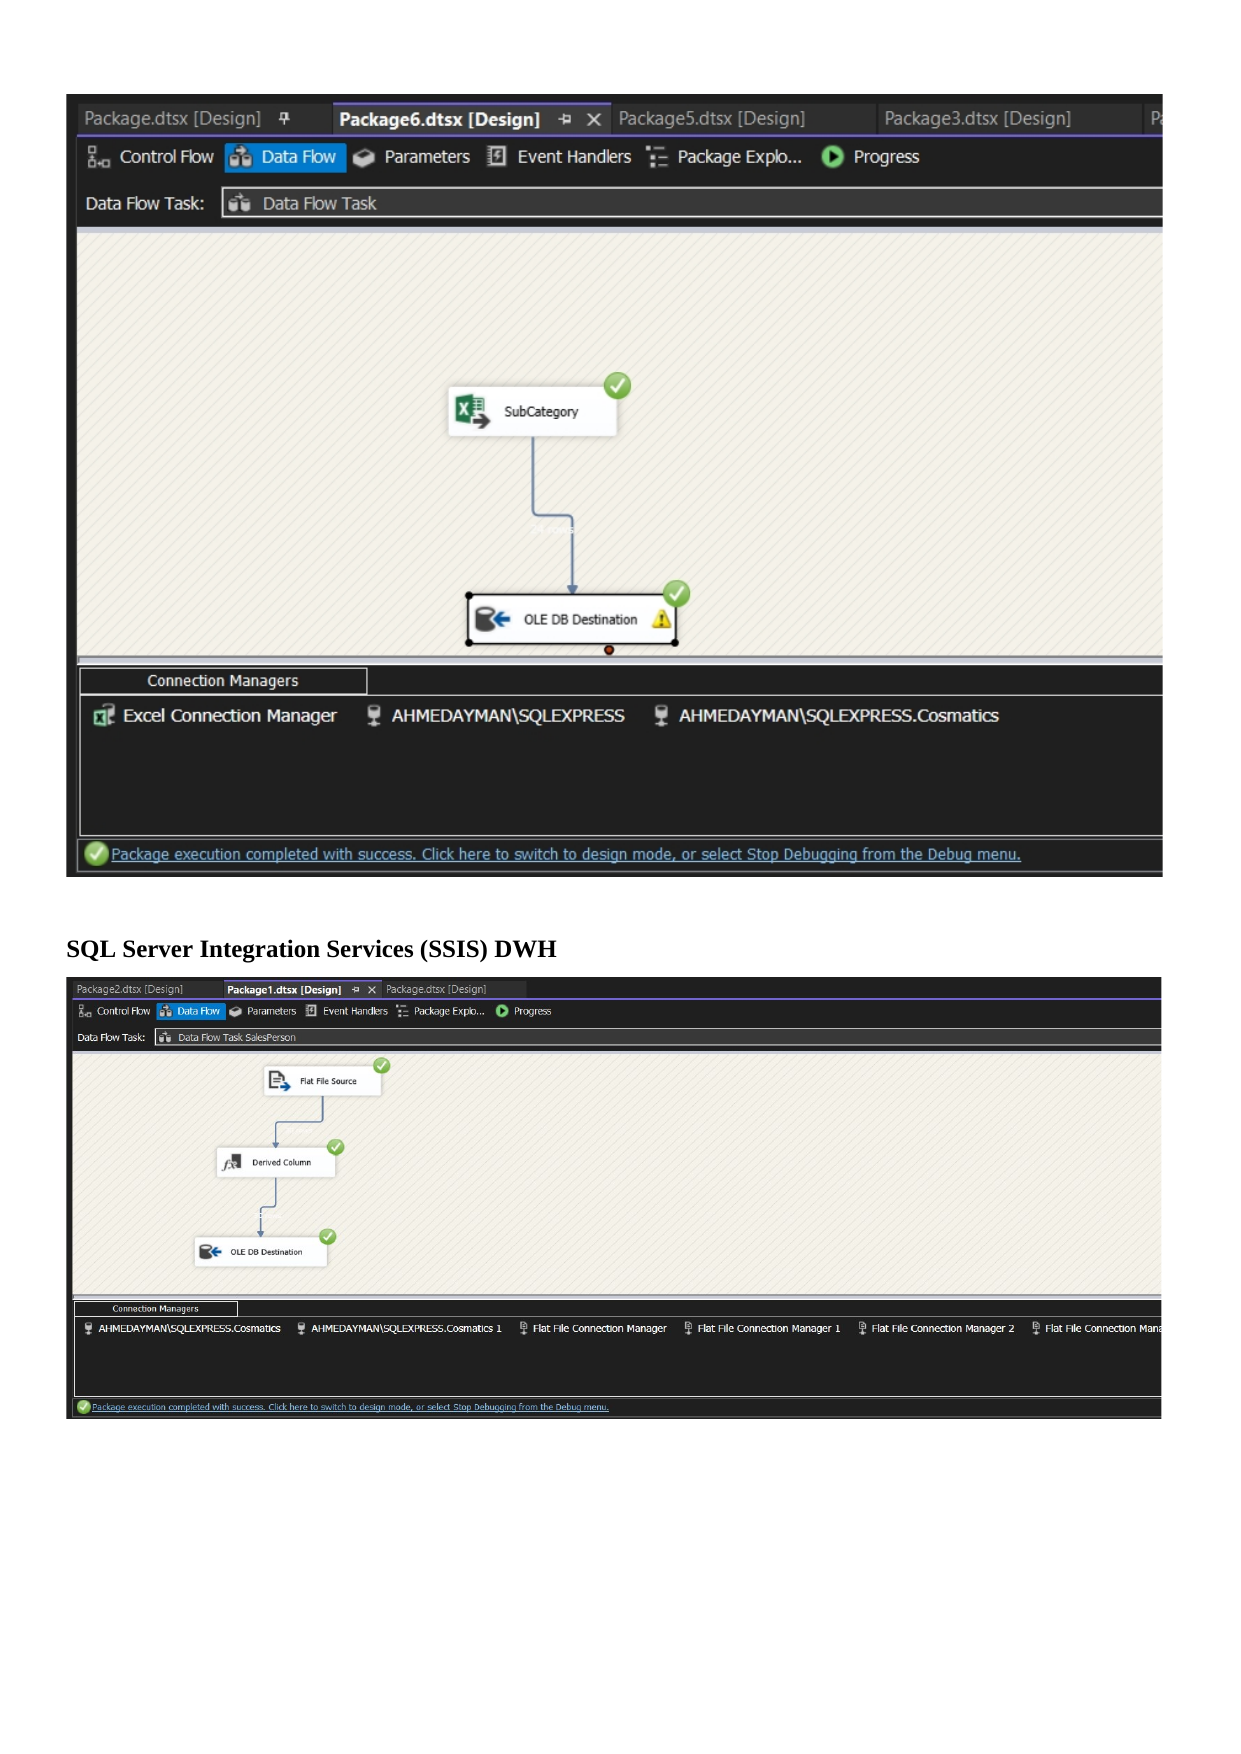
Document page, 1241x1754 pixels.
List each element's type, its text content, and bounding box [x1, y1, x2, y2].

text SQL Server Integration Services (SSIS) DWH [66, 934, 1162, 963]
picture [66, 94, 1163, 877]
picture [66, 977, 1162, 1419]
